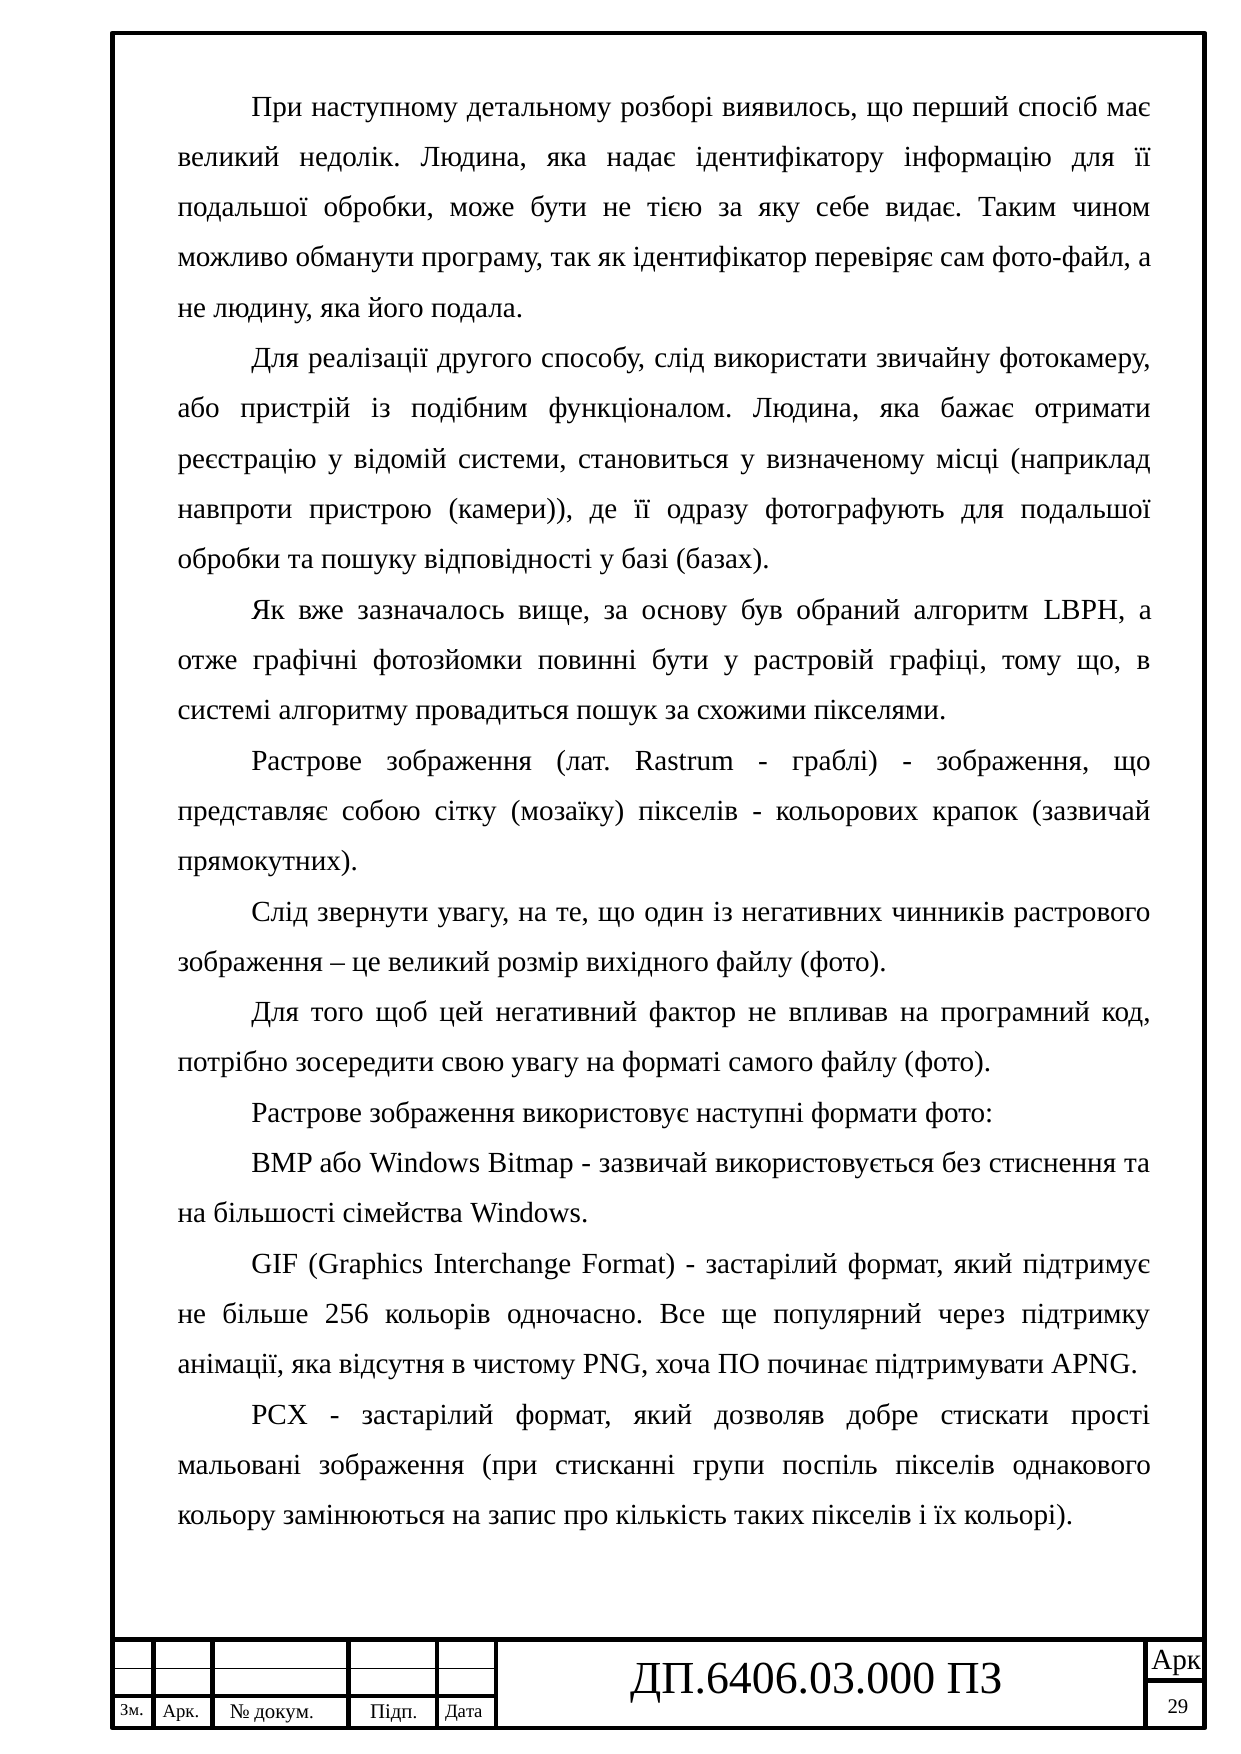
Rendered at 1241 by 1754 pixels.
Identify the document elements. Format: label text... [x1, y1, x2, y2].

text Слід звернути увагу, на те, що один із негативних чинників растрового зображення – це великий розмір вихідного файлу (фото). [177, 894, 1152, 977]
text GIF (Graphics Interchange Format) - застарілий формат, який підтримує не більше 256 кольорів одночасно. Все ще популярний через підтримку анімації, яка відсутня в чистому PNG, хоча ПО починає підтримувати APNG. [177, 1246, 1152, 1380]
text Для того щоб цей негативний фактор не впливав на програмний код, потрібно зосередити свою увагу на форматі самого файлу (фото). [177, 994, 1152, 1078]
text Для реалізації другого способу, слід використати звичайну фотокамеру, або пристрій із подібним функціоналом. Людина, яка бажає отримати реєстрацію у відомій системи, становиться у визначеному місці (наприклад навпроти пристрою (камери)), де її одразу фотографують для подальшої обробки та пошуку відповідності у базі (базах). [177, 340, 1152, 575]
text При наступному детальному розборі виявилось, що перший спосіб має великий недолік. Людина, яка надає ідентифікатору інформацію для її подальшої обробки, може бути не тією за яку себе видає. Таким чином можливо обманути програму, так як ідентифікатор перевіряє сам фото-файл, а не людину, яка його подала. [177, 89, 1152, 323]
text BMP або Windows Bitmap - зазвичай використовується без стиснення та на більшості сімейства Windows. [177, 1145, 1152, 1229]
text PCX - застарілий формат, який дозволяв добре стискати прості мальовані зображення (при стисканні групи поспіль пікселів однакового кольору замінюються на запис про кількість таких пікселів і їх кольорі). [177, 1397, 1152, 1531]
text Як вже зазначалось вище, за основу був обраний алгоритм LBPH, а отже графічні фотозйомки повинні бути у растровій графіці, тому що, в системі алгоритму провадиться пошук за схожими пікселями. [177, 592, 1152, 726]
text Растрове зображення (лат. Rastrum - граблі) - зображення, що представляє собою сітку (мозаїку) пікселів - кольорових крапок (зазвичай прямокутних). [177, 743, 1152, 877]
text Растрове зображення використовує наступні формати фото: [177, 1095, 1152, 1128]
